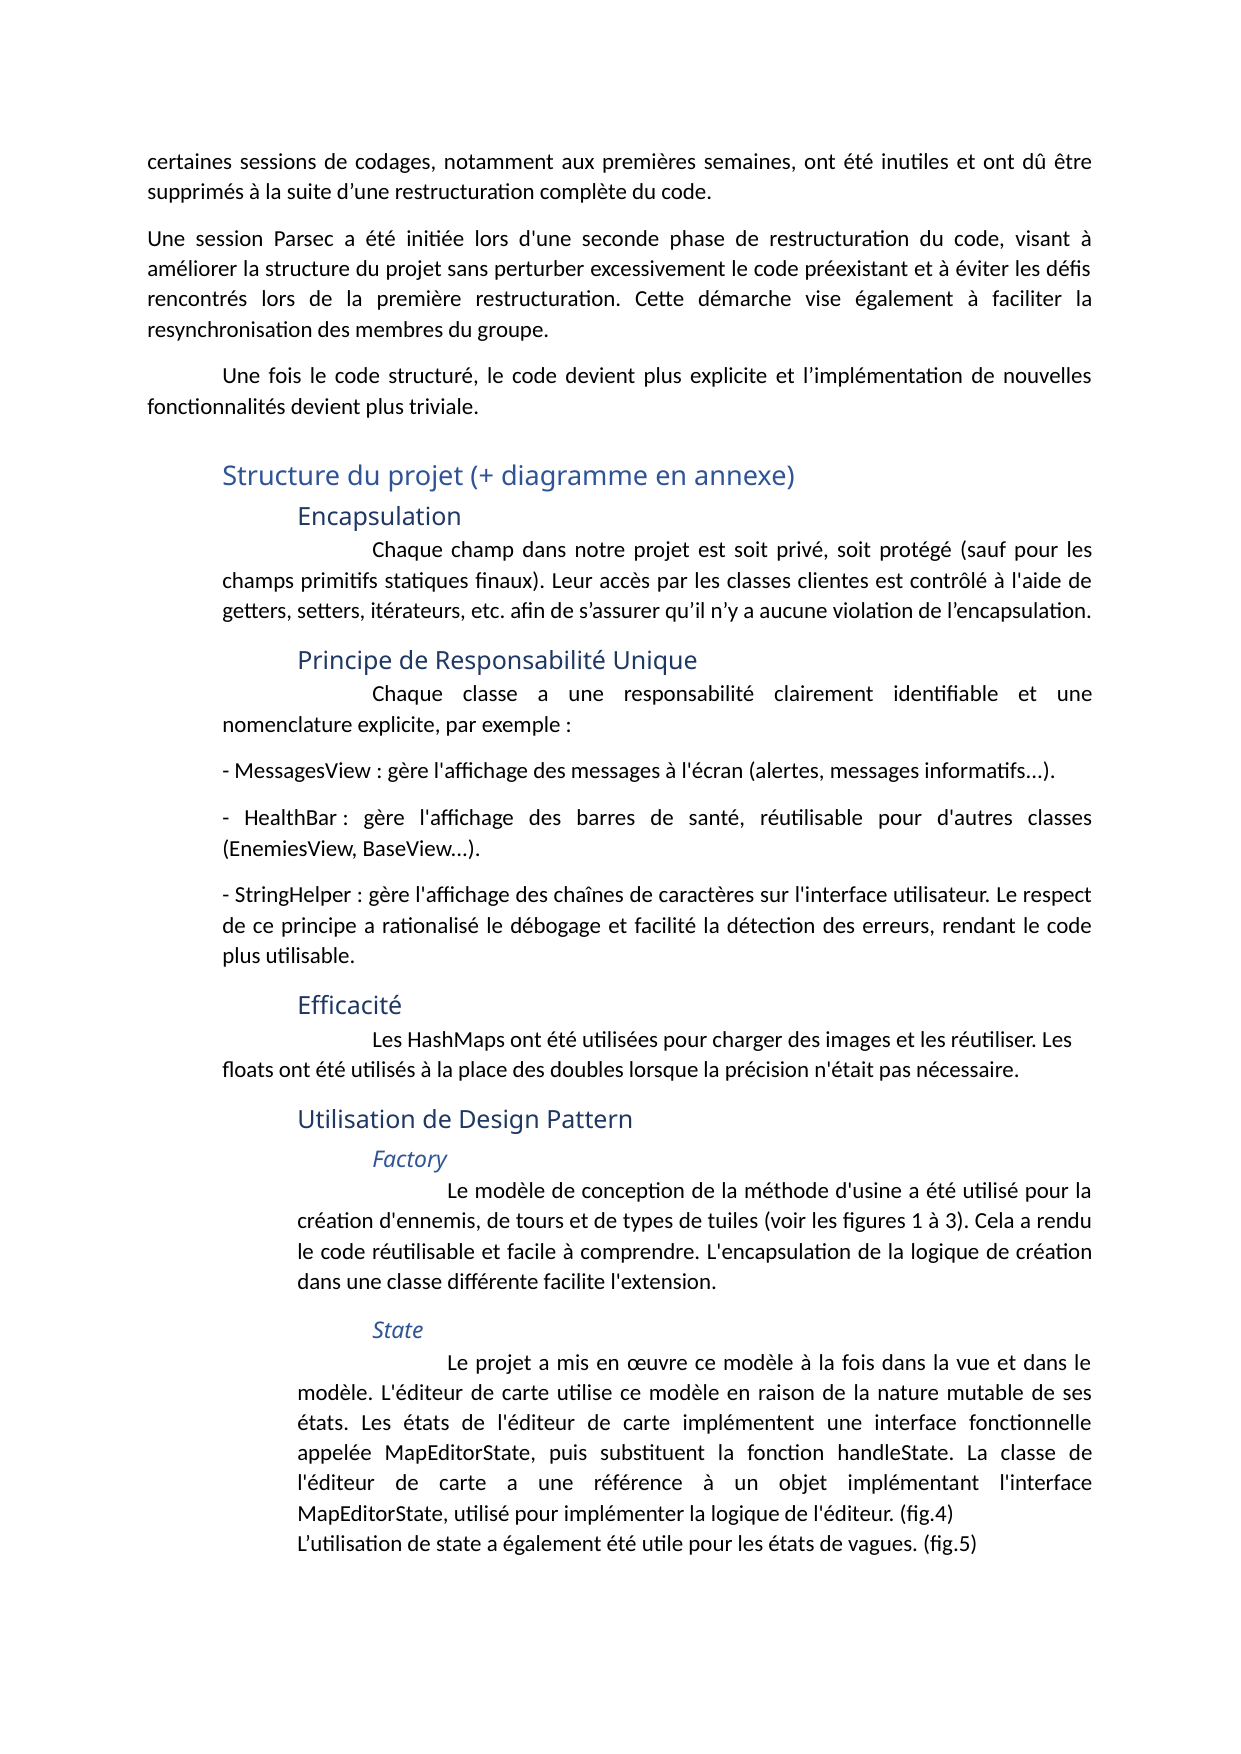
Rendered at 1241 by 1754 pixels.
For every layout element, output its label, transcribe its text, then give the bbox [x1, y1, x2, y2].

subtitle Structure du projet (+ diagramme en annexe) [147, 456, 1093, 493]
text - HealthBar : gère l'affichage des barres de santé, réutilisable pour d'autres classes (EnemiesView, BaseView...). [222, 803, 1093, 862]
subtitle Principe de Responsabilité Unique [222, 643, 1093, 677]
text Une session Parsec a été initiée lors d'une seconde phase de restructuration du code, visant à améliorer la structure du projet sans perturber excessivement le code préexistant et à éviter les défis rencontrés lors de la première restructuration. Cette démarche vise également à faciliter la resynchronisation des membres du groupe. [147, 224, 1093, 343]
text Les HashMaps ont été utilisées pour charger des images et les réutiliser. Les floats ont été utilisés à la place des doubles lorsque la précision n'était pas nécessaire. [147, 1025, 1093, 1083]
text Chaque champ dans notre projet est soit privé, soit protégé (sauf pour les champs primitifs statiques finaux). Leur accès par les classes clientes est contrôlé à l'aide de getters, setters, itérateurs, etc. afin de s’assurer qu’il n’y a aucune violation de l’encapsulation. [222, 536, 1093, 624]
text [147, 147, 1093, 205]
subtitle Encapsulation [222, 499, 1093, 533]
subtitle Utilisation de Design Pattern [147, 1102, 1093, 1136]
text Le projet a mis en œuvre ce modèle à la fois dans la vue et dans le modèle. L'éditeur de carte utilise ce modèle en raison de la nature mutable de ses états. Les états de l'éditeur de carte implémentent une interface fonctionnelle appelée MapEditorState, puis substituent la fonction handleState. La classe de l'éditeur de carte a une référence à un objet implémentant l'interface MapEditorState, utilisé pour implémenter la logique de l'éditeur. (fig.4) [297, 1348, 1093, 1527]
subtitle Factory [297, 1143, 1093, 1174]
text - MessagesView : gère l'affichage des messages à l'écran (alertes, messages informatifs...). [222, 757, 1093, 785]
text Une fois le code structuré, le code devient plus explicite et l’implémentation de nouvelles fonctionnalités devient plus triviale. [147, 362, 1093, 420]
subtitle State [297, 1314, 1093, 1345]
text L’utilisation de state a également été utile pour les états de vagues. (fig.5) [147, 1529, 1093, 1557]
text - StringHelper : gère l'affichage des chaînes de caractères sur l'interface utilisateur. Le respect de ce principe a rationalisé le débogage et facilité la détection des erreurs, rendant le code plus utilisable. [222, 881, 1093, 969]
text Le modèle de conception de la méthode d'usine a été utilisé pour la création d'ennemis, de tours et de types de tuiles (voir les figures 1 à 3). Cela a rendu le code réutilisable et facile à comprendre. L'encapsulation de la logique de création dans une classe différente facilite l'extension. [297, 1176, 1093, 1295]
text Chaque classe a une responsabilité clairement identifiable et une nomenclature explicite, par exemple : [222, 679, 1093, 738]
subtitle Efficacité [147, 988, 1093, 1022]
